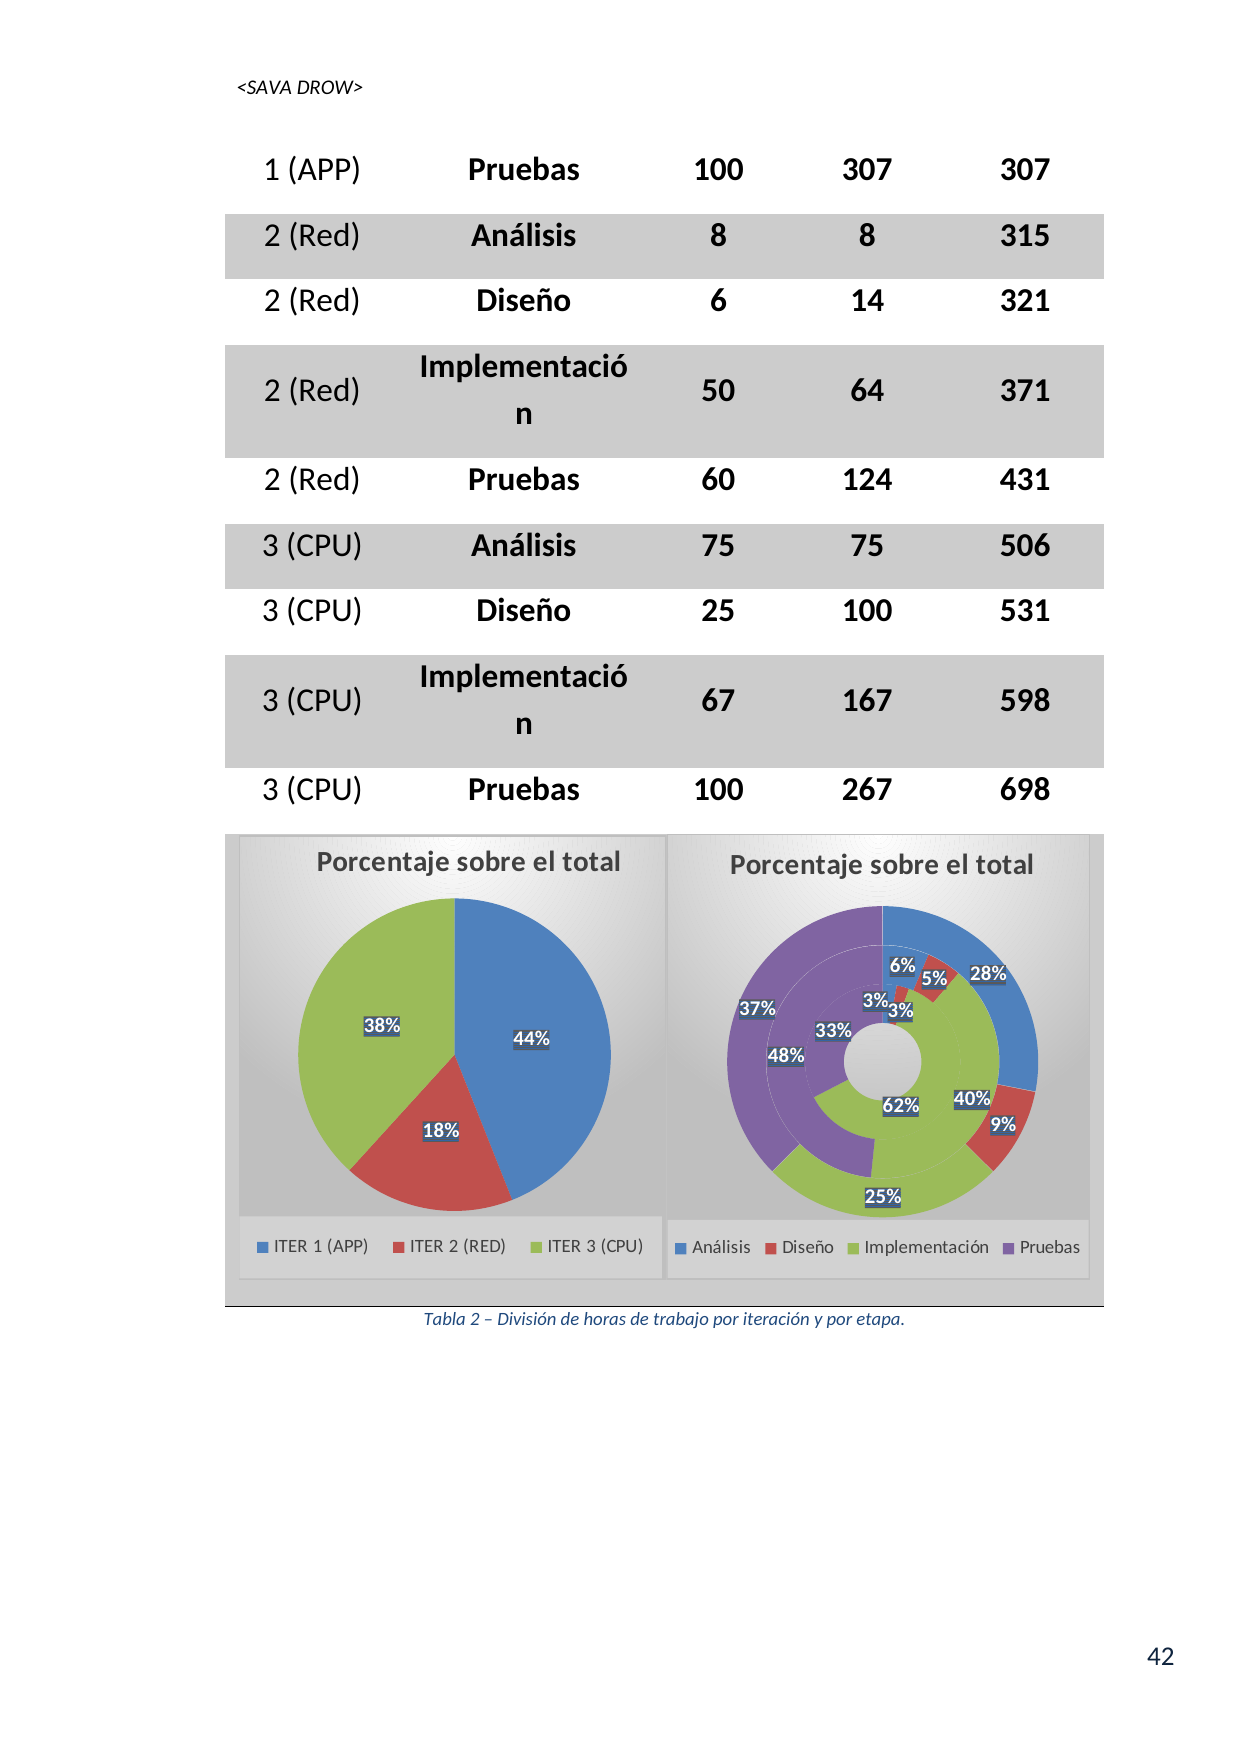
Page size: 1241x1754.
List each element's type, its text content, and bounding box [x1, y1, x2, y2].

table_cell Pruebas [399, 148, 648, 213]
table_cell 431 [946, 458, 1104, 524]
table_cell 598 [946, 655, 1104, 768]
table_cell 50 [648, 345, 788, 458]
table_cell 307 [946, 148, 1104, 213]
table_cell 3 (CPU) [225, 590, 399, 655]
table_cell 307 [788, 148, 946, 213]
table_cell Pruebas [399, 768, 648, 834]
table_cell 75 [648, 524, 788, 589]
table_cell 100 [648, 768, 788, 834]
table_cell Diseño [399, 279, 648, 345]
table_cell 8 [788, 214, 946, 279]
table_cell [225, 834, 1104, 1306]
table_cell Pruebas [399, 458, 648, 524]
table_cell 60 [648, 458, 788, 524]
table_cell 698 [946, 768, 1104, 834]
table_cell Implementación [399, 655, 648, 768]
table_cell 6 [648, 279, 788, 345]
table_cell 124 [788, 458, 946, 524]
table_cell 267 [788, 768, 946, 834]
table_cell 2 (Red) [225, 458, 399, 524]
table_cell 100 [788, 590, 946, 655]
table_cell 2 (Red) [225, 279, 399, 345]
table_cell 3 (CPU) [225, 655, 399, 768]
table_cell 321 [946, 279, 1104, 345]
table_cell 371 [946, 345, 1104, 458]
table_cell 315 [946, 214, 1104, 279]
table_cell 167 [788, 655, 946, 768]
table_cell 3 (CPU) [225, 768, 399, 834]
table_cell 67 [648, 655, 788, 768]
table_cell 531 [946, 590, 1104, 655]
table_cell 14 [788, 279, 946, 345]
table_cell 2 (Red) [225, 345, 399, 458]
table_cell Análisis [399, 214, 648, 279]
table_cell 25 [648, 590, 788, 655]
table_cell Implementación [399, 345, 648, 458]
table_cell 8 [648, 214, 788, 279]
table_cell 506 [946, 524, 1104, 589]
table_cell 75 [788, 524, 946, 589]
table_cell 2 (Red) [225, 214, 399, 279]
table_cell 64 [788, 345, 946, 458]
table_cell 1 (APP) [225, 148, 399, 213]
table_cell Análisis [399, 524, 648, 589]
table_cell 100 [648, 148, 788, 213]
table_cell Diseño [399, 590, 648, 655]
table_cell 3 (CPU) [225, 524, 399, 589]
